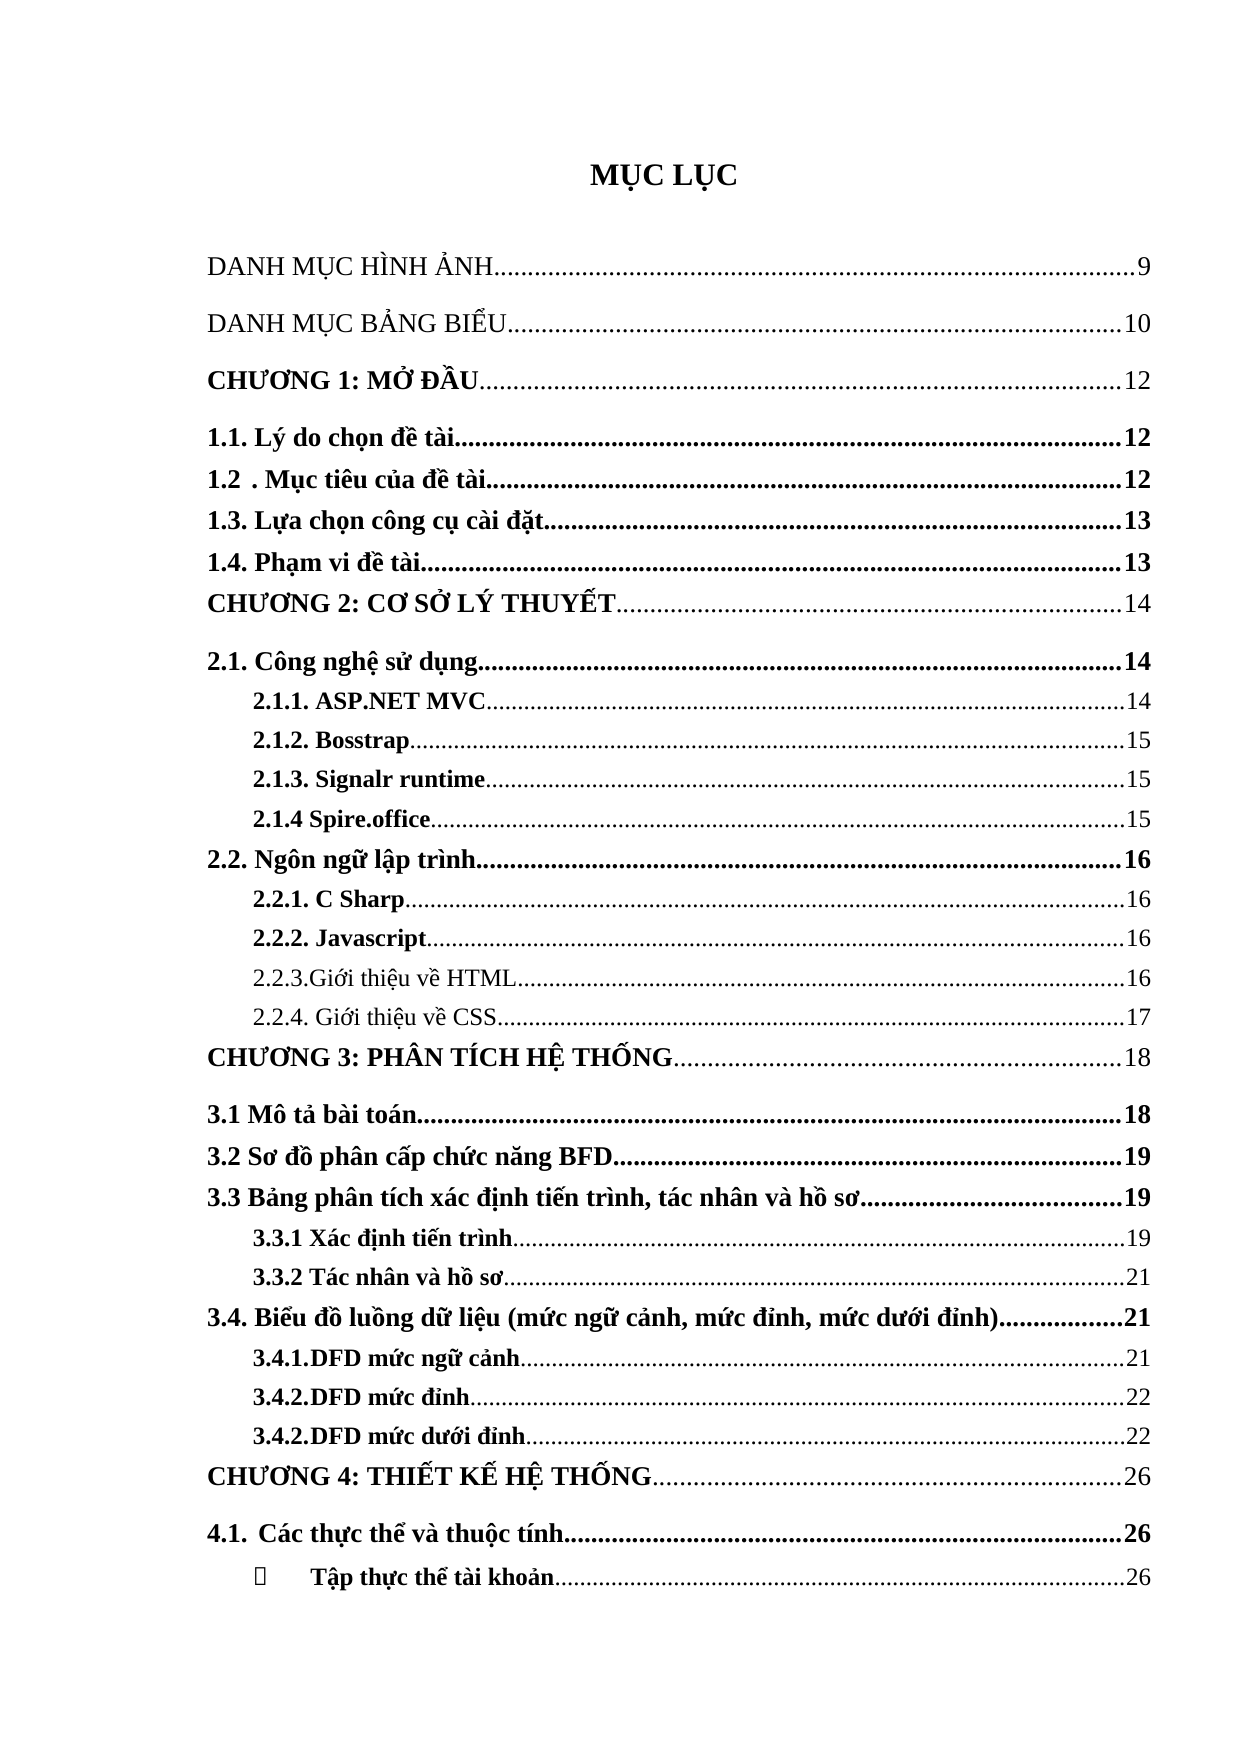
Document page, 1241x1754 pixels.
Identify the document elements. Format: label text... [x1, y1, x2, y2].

subtitle MỤC LỤC [207, 156, 1122, 192]
